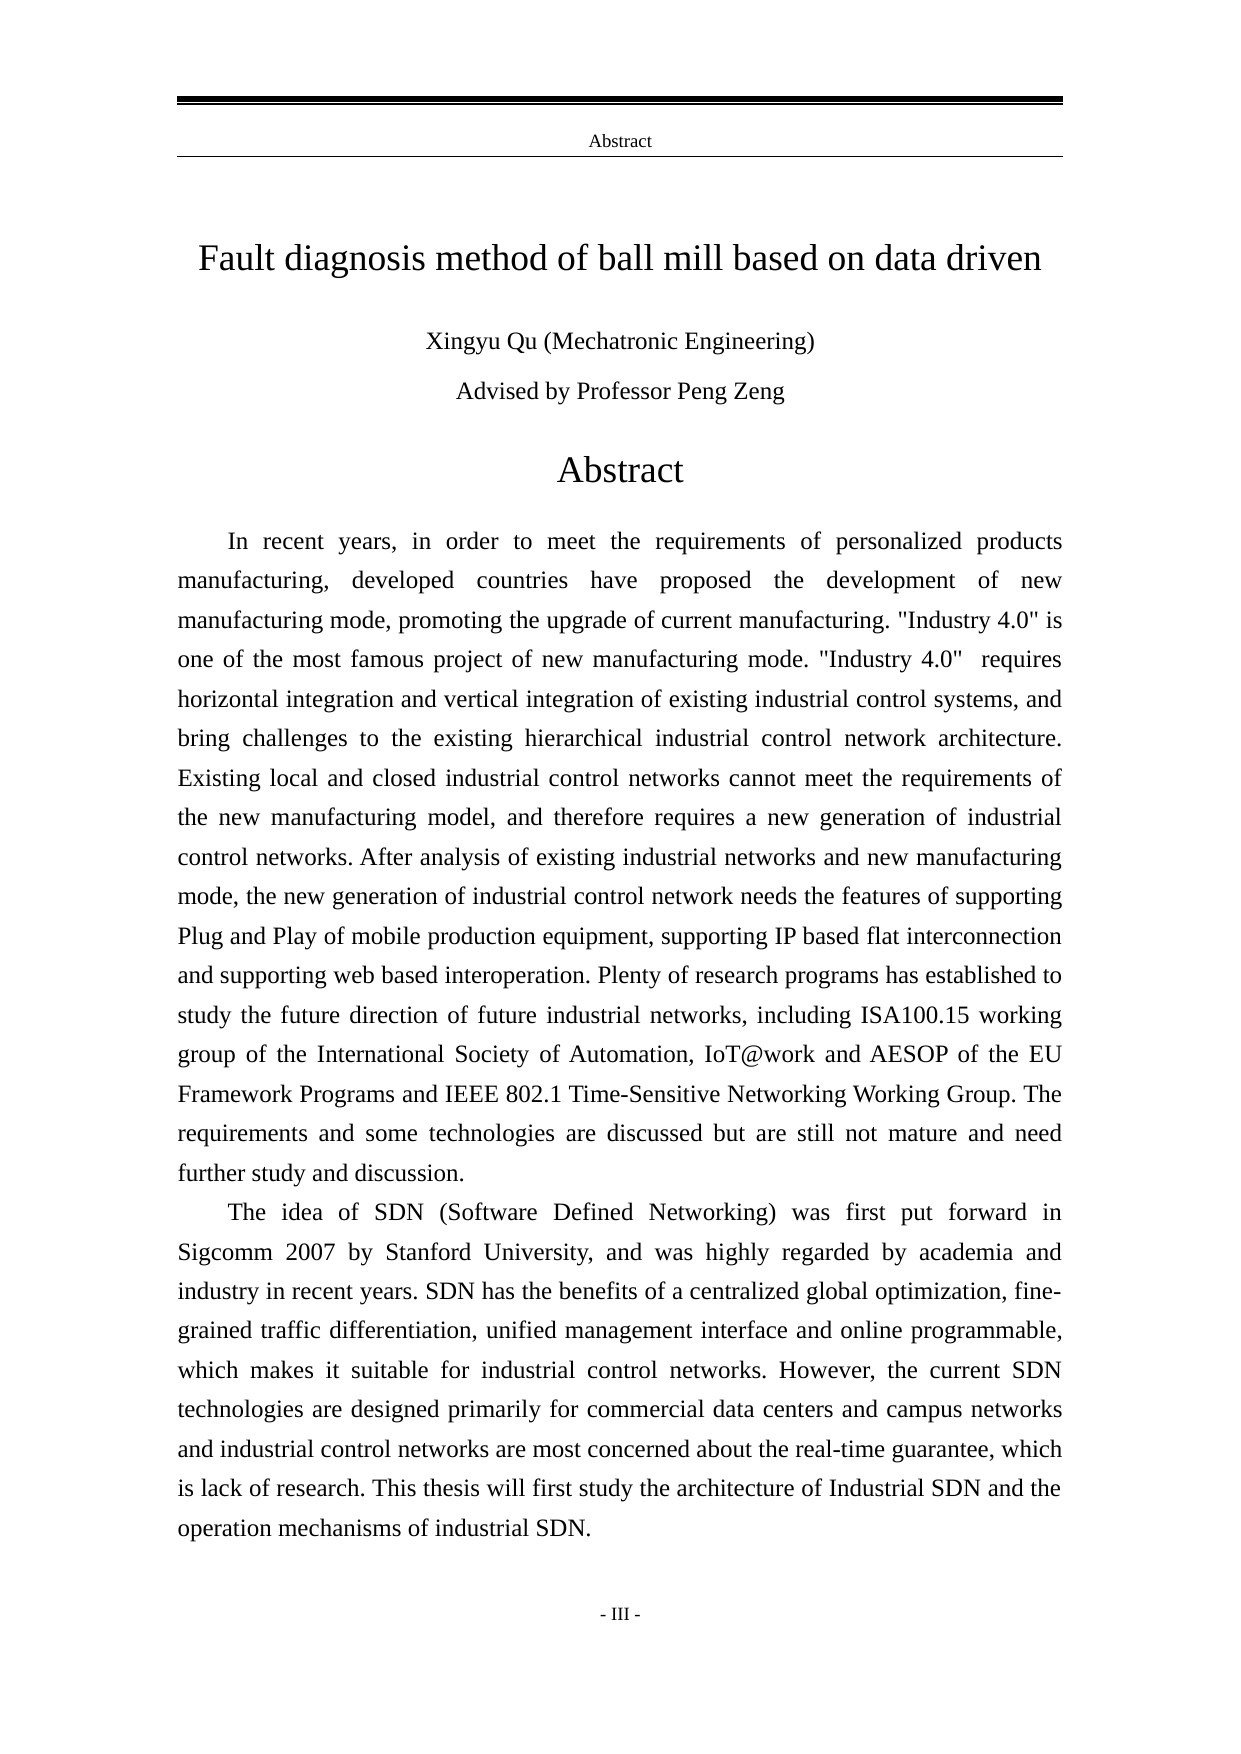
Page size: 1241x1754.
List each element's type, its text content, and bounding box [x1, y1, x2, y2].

text Fault diagnosis method of ball mill based on data driven [177, 217, 1063, 296]
text The idea of SDN (Software Defined Networking) was first put forward in Sigcomm 2007 by Stanford University, and was highly regarded by academia and industry in recent years. SDN has the benefits of a centralized global optimization, fine-grained traffic differentiation, unified management interface and online programmable, which makes it suitable for industrial control networks. However, the current SDN technologies are designed primarily for commercial data centers and campus networks and industrial control networks are most concerned about the real-time guarantee, which is lack of research. This thesis will first study the architecture of Industrial SDN and the operation mechanisms of industrial SDN. [177, 1192, 1063, 1547]
text In recent years, in order to meet the requirements of personalized products manufacturing, developed countries have proposed the development of new manufacturing mode, promoting the upgrade of current manufacturing. "Industry 4.0" is one of the most famous project of new manufacturing mode. "Industry 4.0" requires horizontal integration and vertical integration of existing industrial control systems, and bring challenges to the existing hierarchical industrial control network architecture. Existing local and closed industrial control networks cannot meet the requirements of the new manufacturing model, and therefore requires a new generation of industrial control networks. After analysis of existing industrial networks and new manufacturing mode, the new generation of industrial control network needs the features of supporting Plug and Play of mobile production equipment, supporting IP based flat interconnection and supporting web based interoperation. Plenty of research programs has established to study the future direction of future industrial networks, including ISA100.15 working group of the International Society of Automation, IoT@work and AESOP of the EU Framework Programs and IEEE 802.1 Time-Sensitive Networking Working Group. The requirements and some technologies are discussed but are still not mature and need further study and discussion. [177, 521, 1063, 1192]
subtitle Abstract [177, 430, 1063, 509]
text Advised by Professor Peng Zeng [177, 371, 1063, 410]
text Xingyu Qu (Mechatronic Engineering) [177, 321, 1063, 360]
